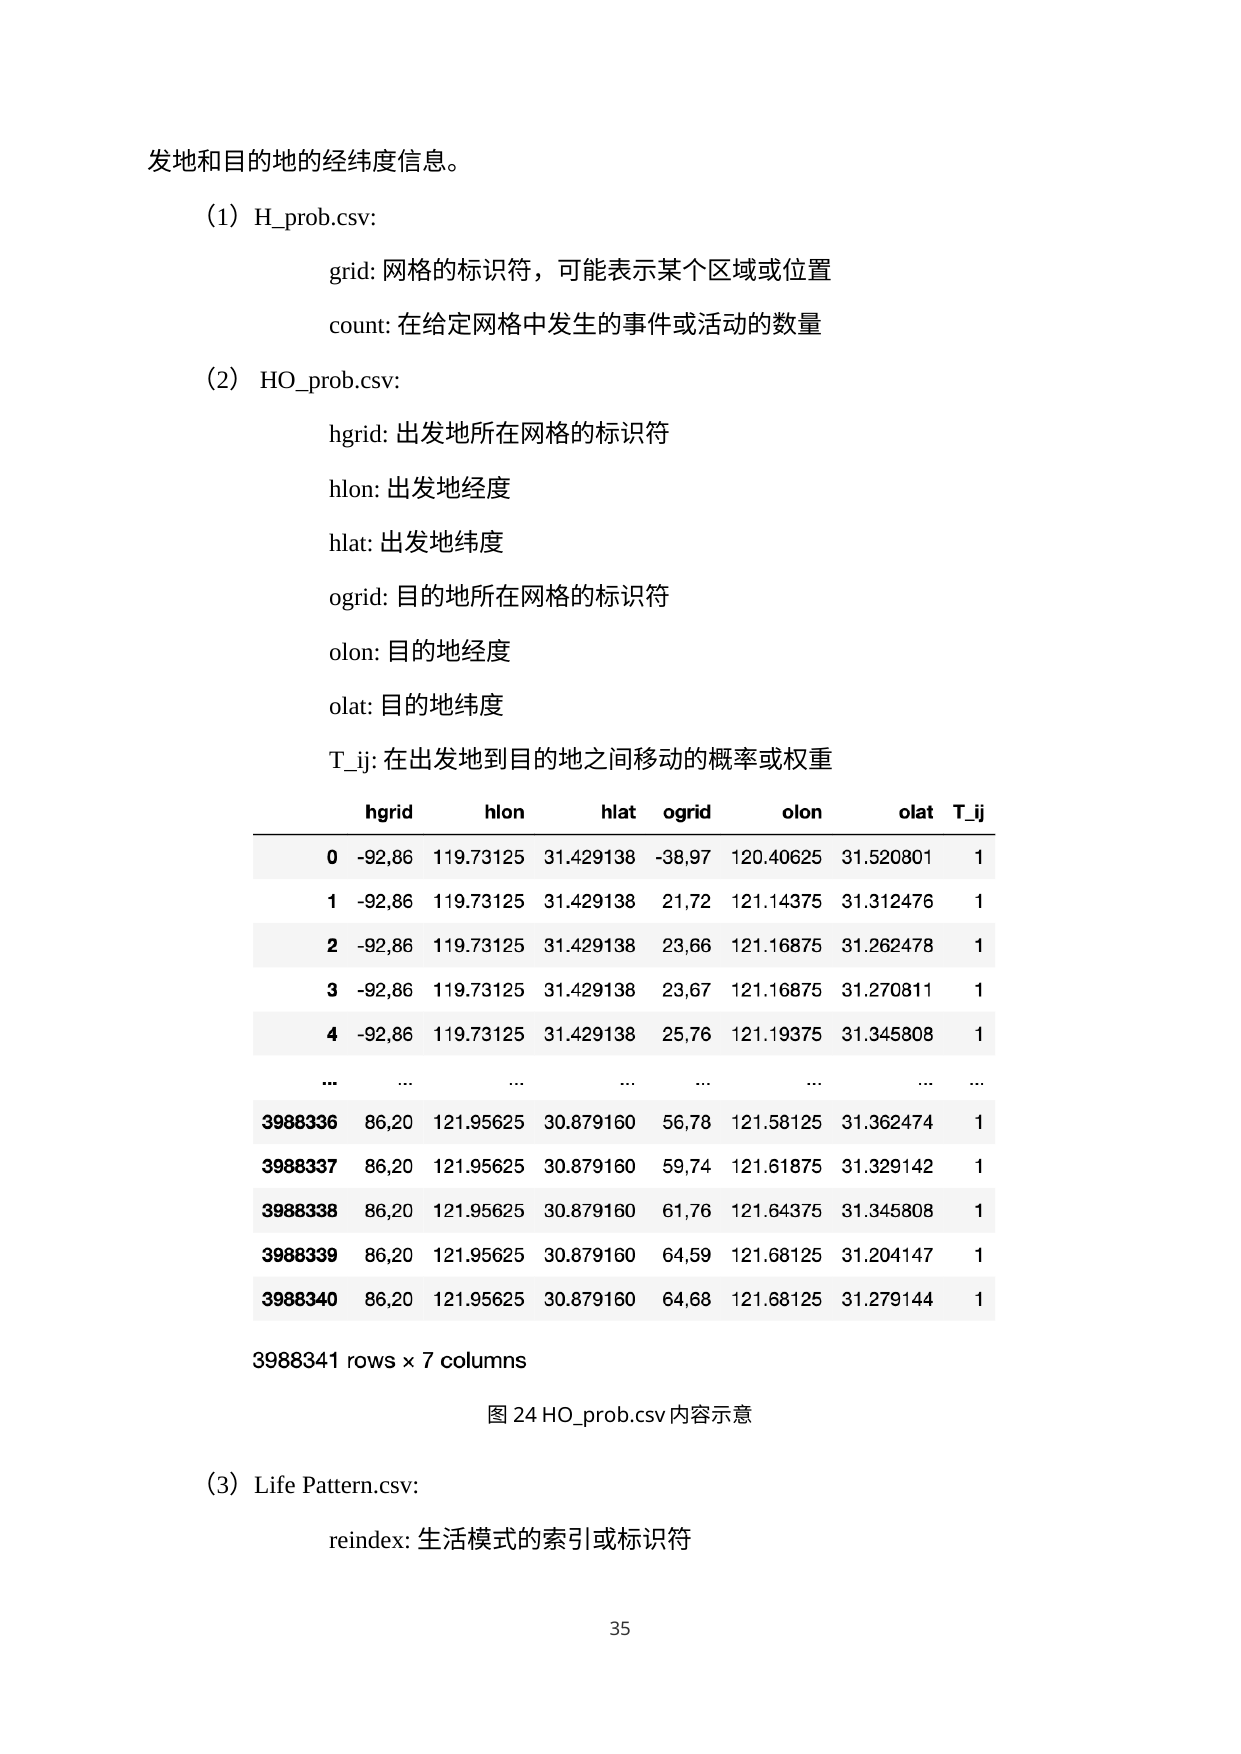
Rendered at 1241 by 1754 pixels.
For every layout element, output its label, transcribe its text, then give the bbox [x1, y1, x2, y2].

text reindex: 生活模式的索引或标识符 [279, 1519, 1093, 1556]
text grid: 网格的标识符，可能表示某个区域或位置 [279, 251, 1093, 287]
text （1）H_prob.csv: [148, 196, 1093, 232]
text ogrid: 目的地所在网格的标识符 [279, 577, 1093, 613]
text T_ij: 在出发地到目的地之间移动的概率或权重 [279, 740, 1093, 776]
text （2） HO_prob.csv: [148, 359, 1093, 396]
text hgrid: 出发地所在网格的标识符 [279, 414, 1093, 450]
text olon: 目的地经度 [279, 631, 1093, 667]
text （3）Life Pattern.csv: [148, 1465, 1093, 1501]
text olat: 目的地纬度 [279, 686, 1093, 722]
picture [245, 794, 1016, 1374]
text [148, 142, 1093, 178]
text hlon: 出发地经度 [279, 468, 1093, 504]
text hlat: 出发地纬度 [279, 522, 1093, 559]
text count: 在给定网格中发生的事件或活动的数量 [279, 305, 1093, 341]
text 图 24 HO_prob.csv内容示意 [148, 1398, 1093, 1428]
